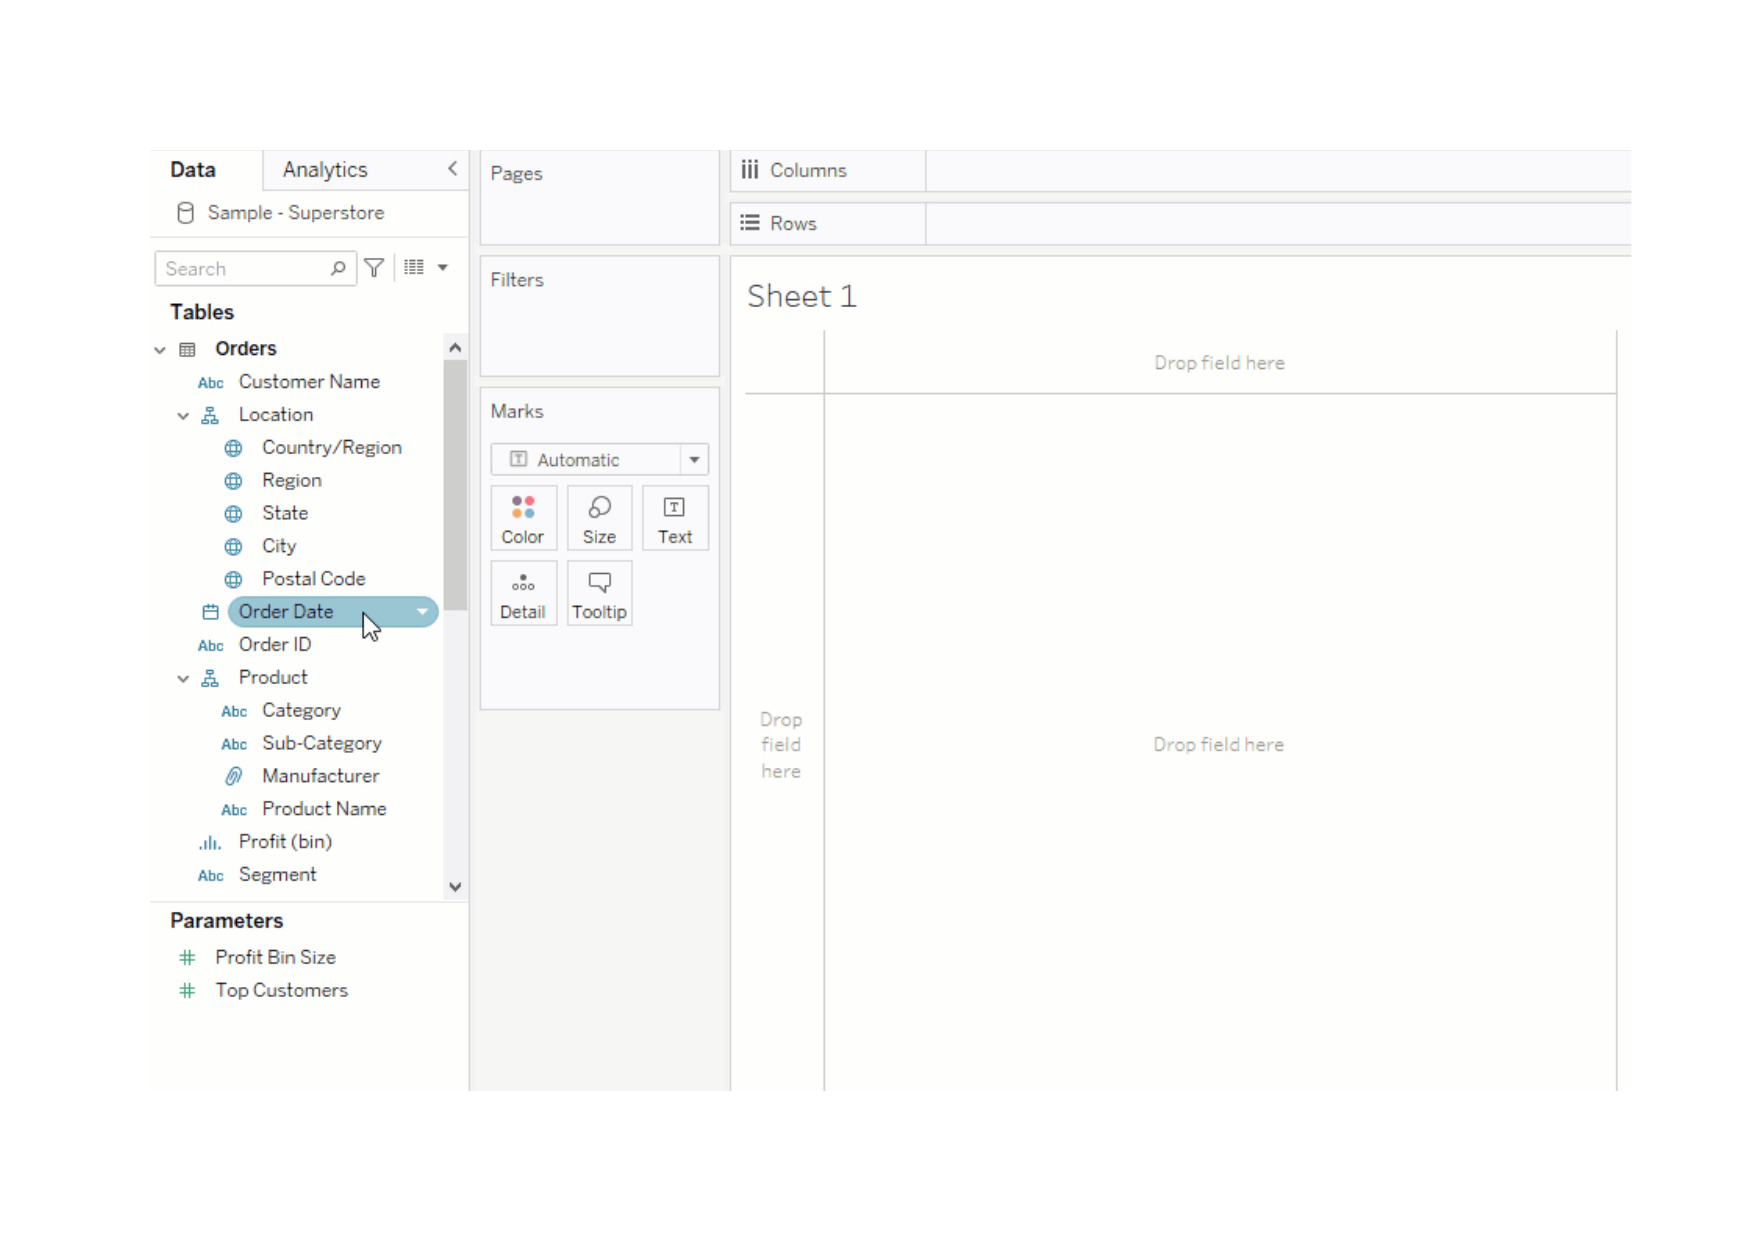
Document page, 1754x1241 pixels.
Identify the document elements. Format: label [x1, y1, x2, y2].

picture [150, 150, 1632, 1091]
